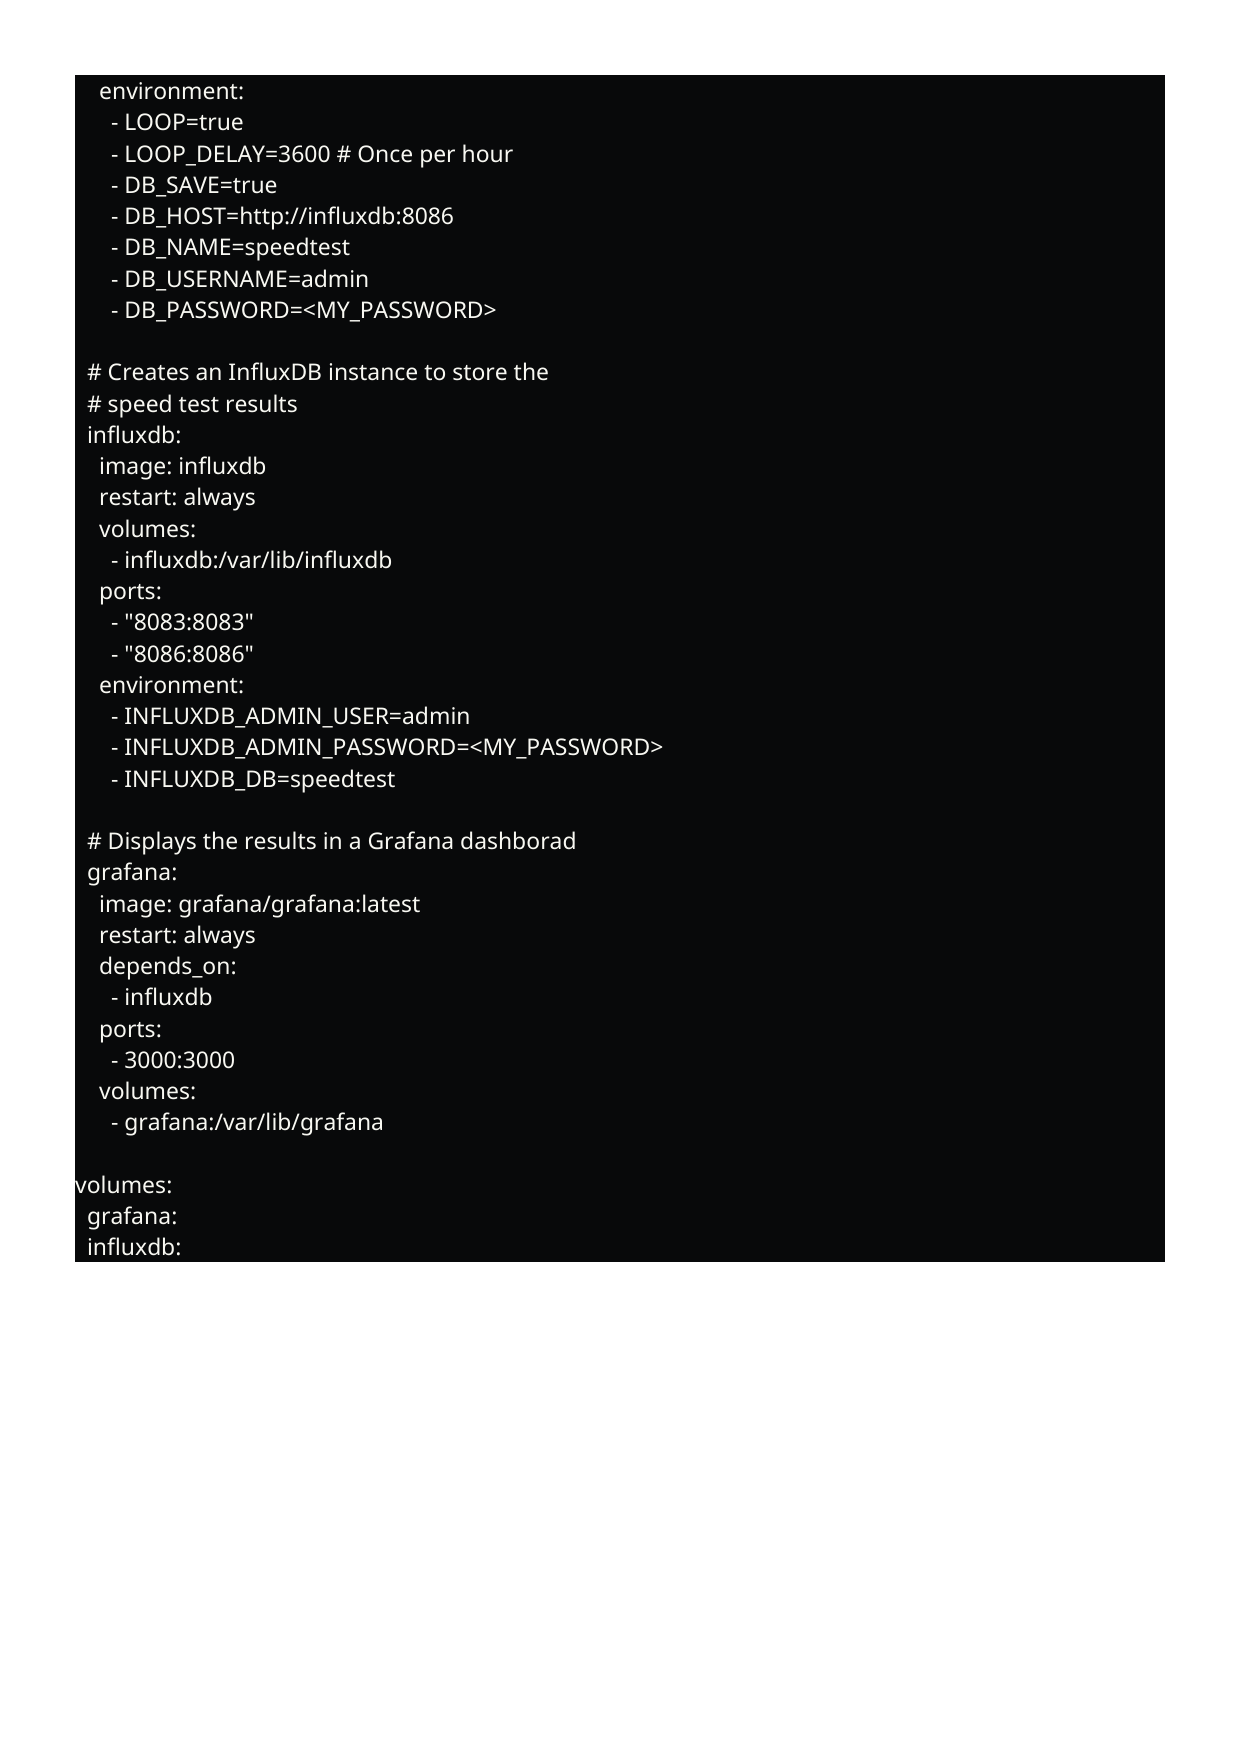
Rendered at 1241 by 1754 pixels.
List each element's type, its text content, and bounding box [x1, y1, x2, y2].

text - "8083:8083" [75, 606, 1165, 637]
text image: grafana/grafana:latest [75, 887, 1165, 919]
text - influxdb [75, 981, 1165, 1012]
text ports: [75, 575, 1165, 606]
text # speed test results [75, 387, 1165, 419]
text depends_on: [75, 950, 1165, 981]
text - DB_HOST=http://influxdb:8086 [75, 200, 1165, 231]
text - 3000:3000 [75, 1044, 1165, 1075]
text - DB_SAVE=true [75, 169, 1165, 200]
text restart: always [75, 481, 1165, 512]
text grafana: [75, 1200, 1165, 1231]
text - INFLUXDB_DB=speedtest [75, 762, 1165, 794]
text - INFLUXDB_ADMIN_USER=admin [75, 700, 1165, 731]
text restart: always [75, 919, 1165, 950]
text - DB_NAME=speedtest [75, 231, 1165, 262]
text - DB_USERNAME=admin [75, 262, 1165, 294]
text ports: [75, 1012, 1165, 1044]
text # Creates an InfluxDB instance to store the [75, 356, 1165, 387]
text grafana: [75, 856, 1165, 887]
text - LOOP=true [75, 106, 1165, 137]
text - DB_PASSWORD=<MY_PASSWORD> [75, 294, 1165, 325]
text influxdb: [75, 419, 1165, 450]
text - "8086:8086" [75, 637, 1165, 669]
text - influxdb:/var/lib/influxdb [75, 544, 1165, 575]
text - LOOP_DELAY=3600 # Once per hour [75, 137, 1165, 169]
text volumes: [75, 1169, 1165, 1200]
text - INFLUXDB_ADMIN_PASSWORD=<MY_PASSWORD> [75, 731, 1165, 762]
text environment: [75, 669, 1165, 700]
text # Displays the results in a Grafana dashborad [75, 825, 1165, 856]
text - grafana:/var/lib/grafana [75, 1106, 1165, 1137]
text volumes: [75, 512, 1165, 544]
text environment: [75, 75, 1165, 106]
text image: influxdb [75, 450, 1165, 481]
text influxdb: [75, 1231, 1165, 1262]
text volumes: [75, 1075, 1165, 1106]
